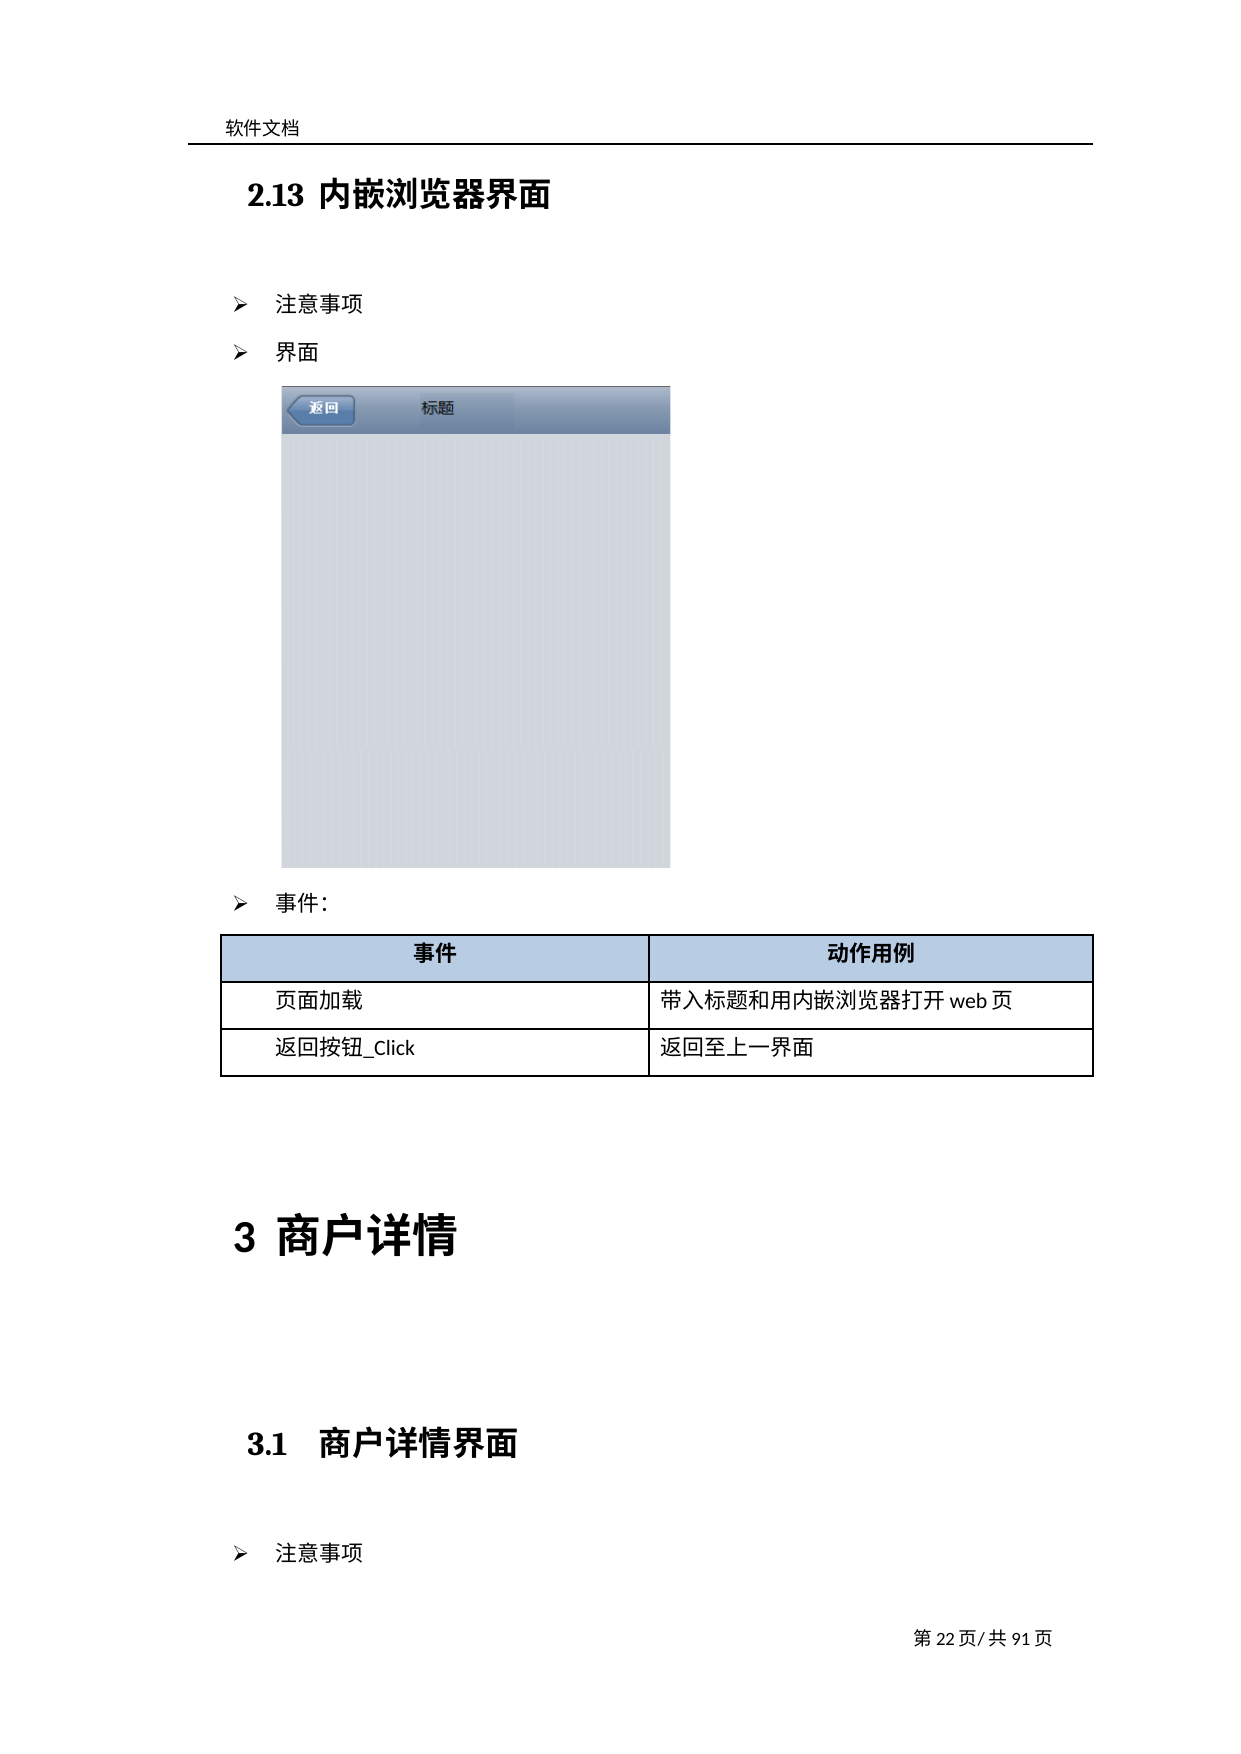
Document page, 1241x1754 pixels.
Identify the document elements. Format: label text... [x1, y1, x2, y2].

subtitle 商户详情界面 [247, 1409, 1093, 1474]
list 界面 [232, 335, 1093, 367]
list 事件： [232, 885, 1093, 918]
list 注意事项 [232, 286, 1093, 319]
table_header 事件 [222, 936, 648, 981]
table_cell 返回按钮_Click [222, 1030, 648, 1075]
table_header 动作用例 [650, 936, 1092, 981]
table_cell 带入标题和用内嵌浏览器打开web页 [650, 983, 1092, 1028]
table_cell 页面加载 [222, 983, 648, 1028]
picture [281, 386, 671, 868]
list 注意事项 [232, 1536, 1093, 1568]
table_cell 返回至上一界面 [650, 1030, 1092, 1075]
subtitle 内嵌浏览器界面 [247, 159, 1093, 224]
subtitle 商户详情 [232, 1183, 1093, 1281]
